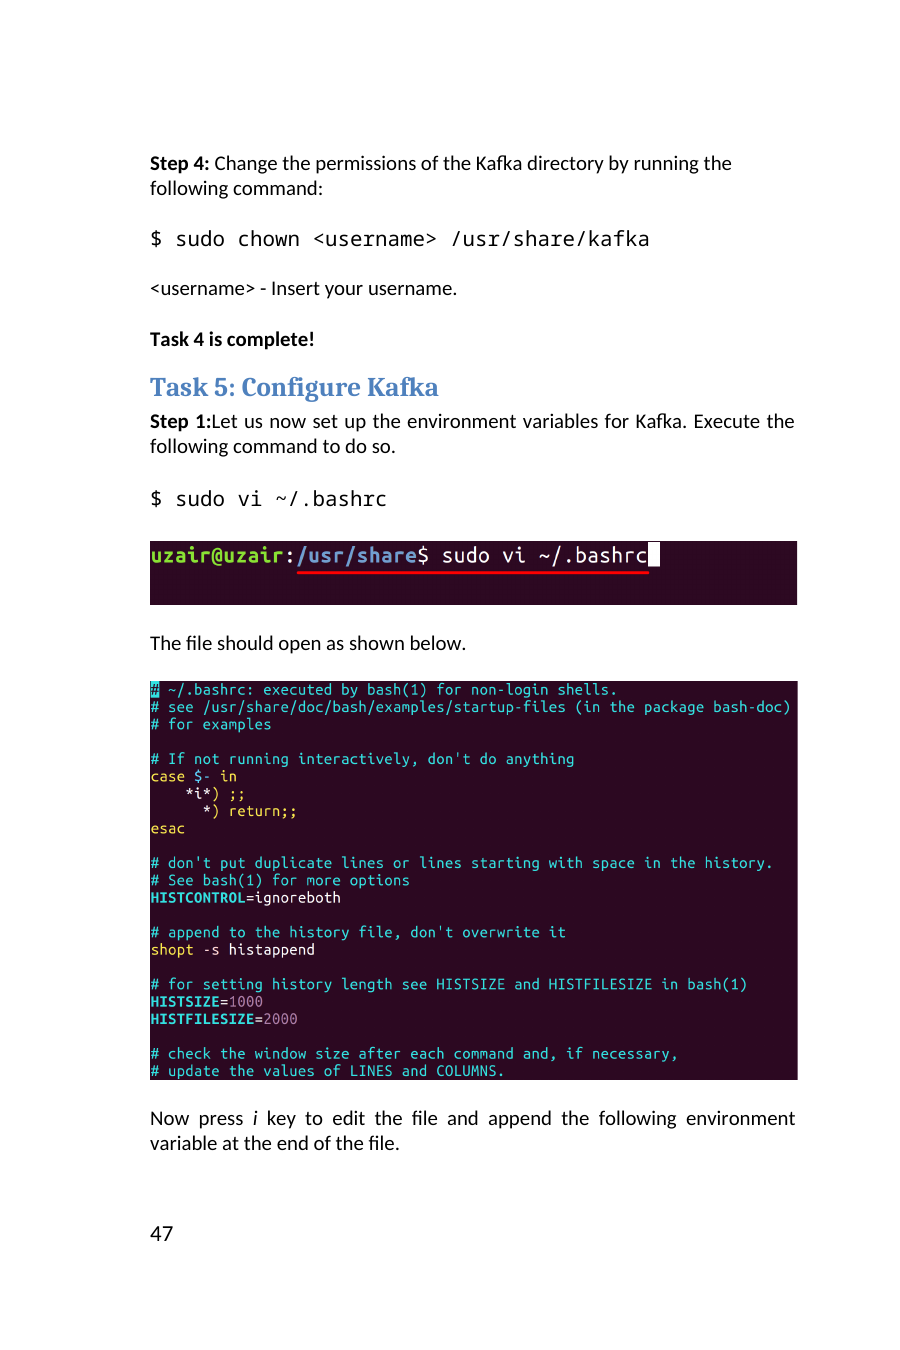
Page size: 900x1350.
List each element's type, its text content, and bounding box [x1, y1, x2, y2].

text Task 5: Configure Kafka [150, 372, 796, 403]
text Step 1:Let us now set up the environment variables for Kafka. Execute the following command to do so. [150, 408, 796, 459]
picture [150, 681, 798, 1080]
text Task 4 is complete! [150, 326, 796, 351]
text Step 4: Change the permissions of the Kafka directory by running the following command: [150, 150, 796, 201]
text Now press i key to edit the file and append the following environment variable at the end of the file. [150, 1105, 796, 1156]
picture [150, 541, 798, 605]
text $ sudo vi ~/.bashrc [150, 484, 796, 513]
text The file should open as shown below. [150, 631, 796, 656]
text <username> - Insert your username. [150, 275, 796, 301]
text $ sudo chown <username> /usr/share/kafka [150, 224, 796, 252]
